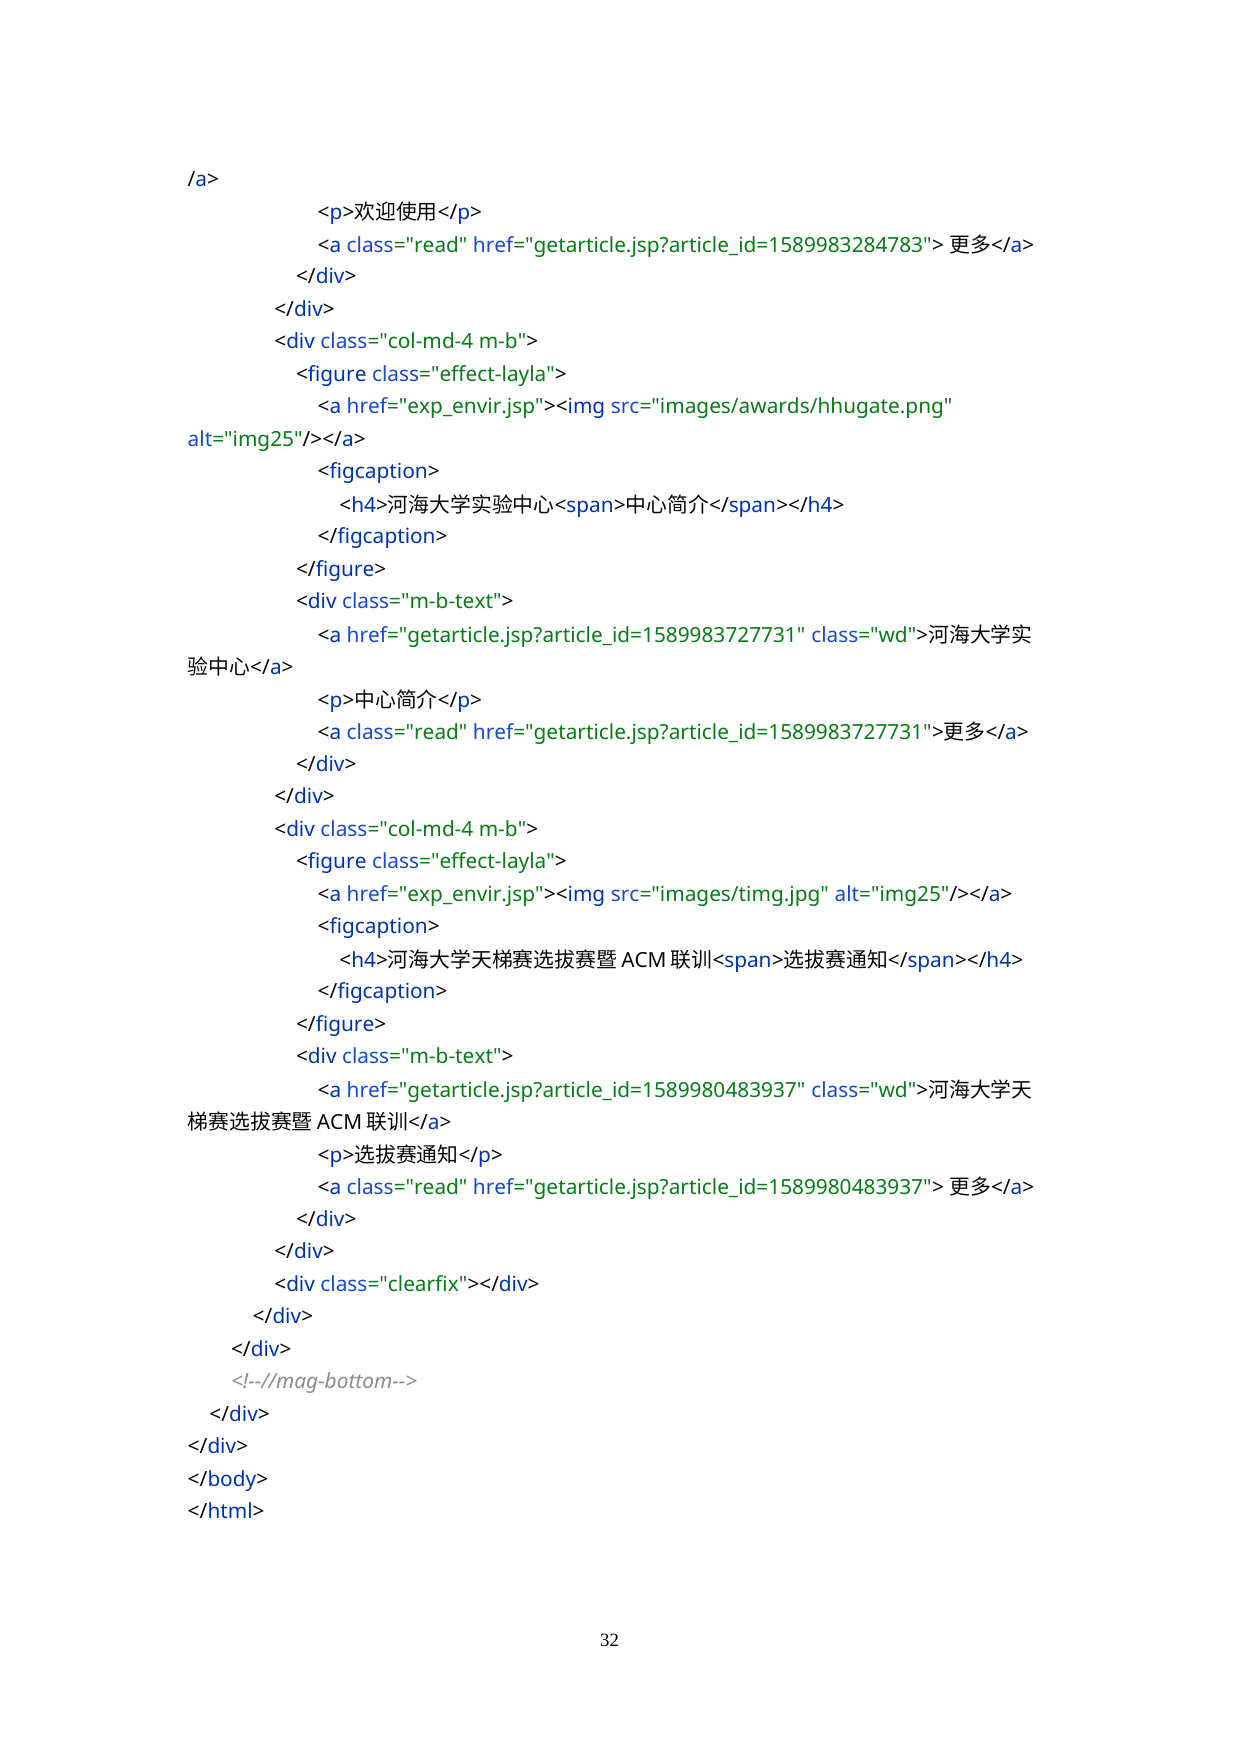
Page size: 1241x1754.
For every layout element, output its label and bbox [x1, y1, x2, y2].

text [187, 162, 1053, 1527]
